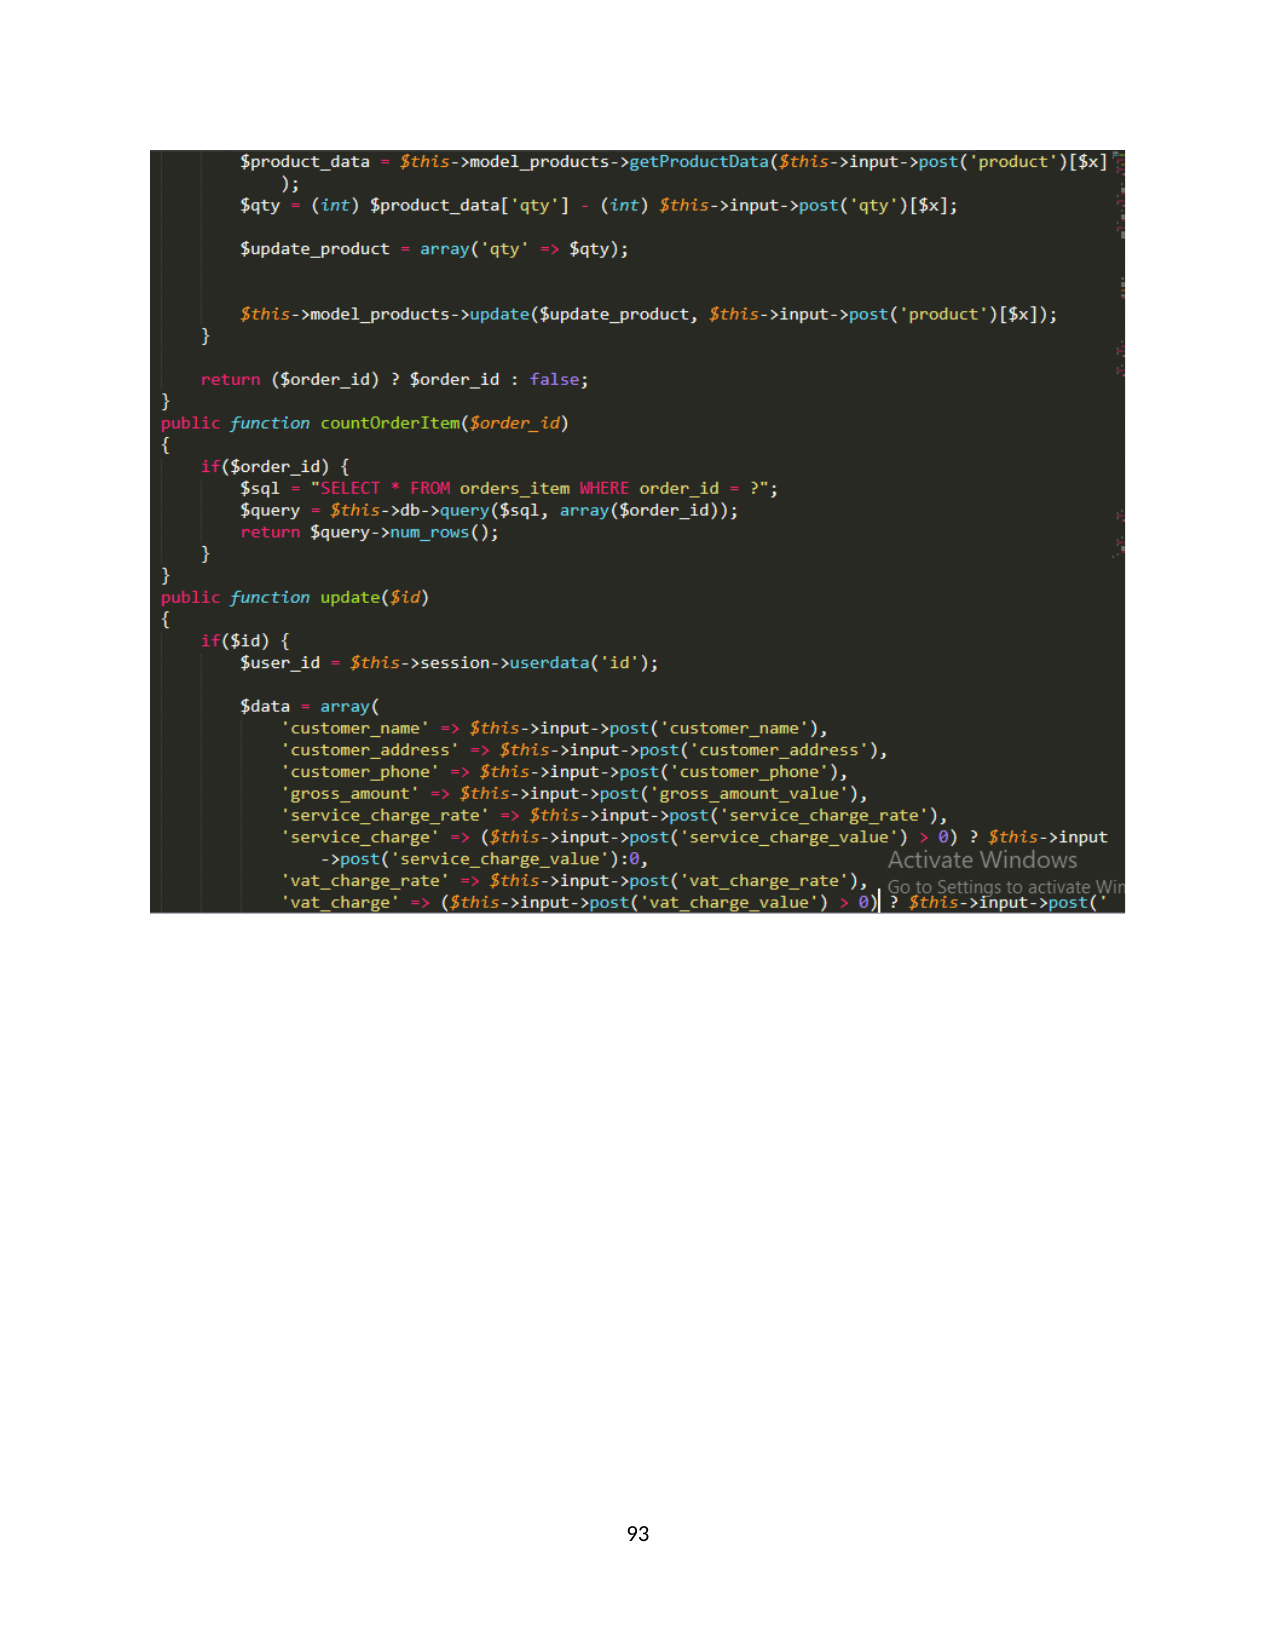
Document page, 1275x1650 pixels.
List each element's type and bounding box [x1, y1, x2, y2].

picture [150, 150, 1125, 914]
